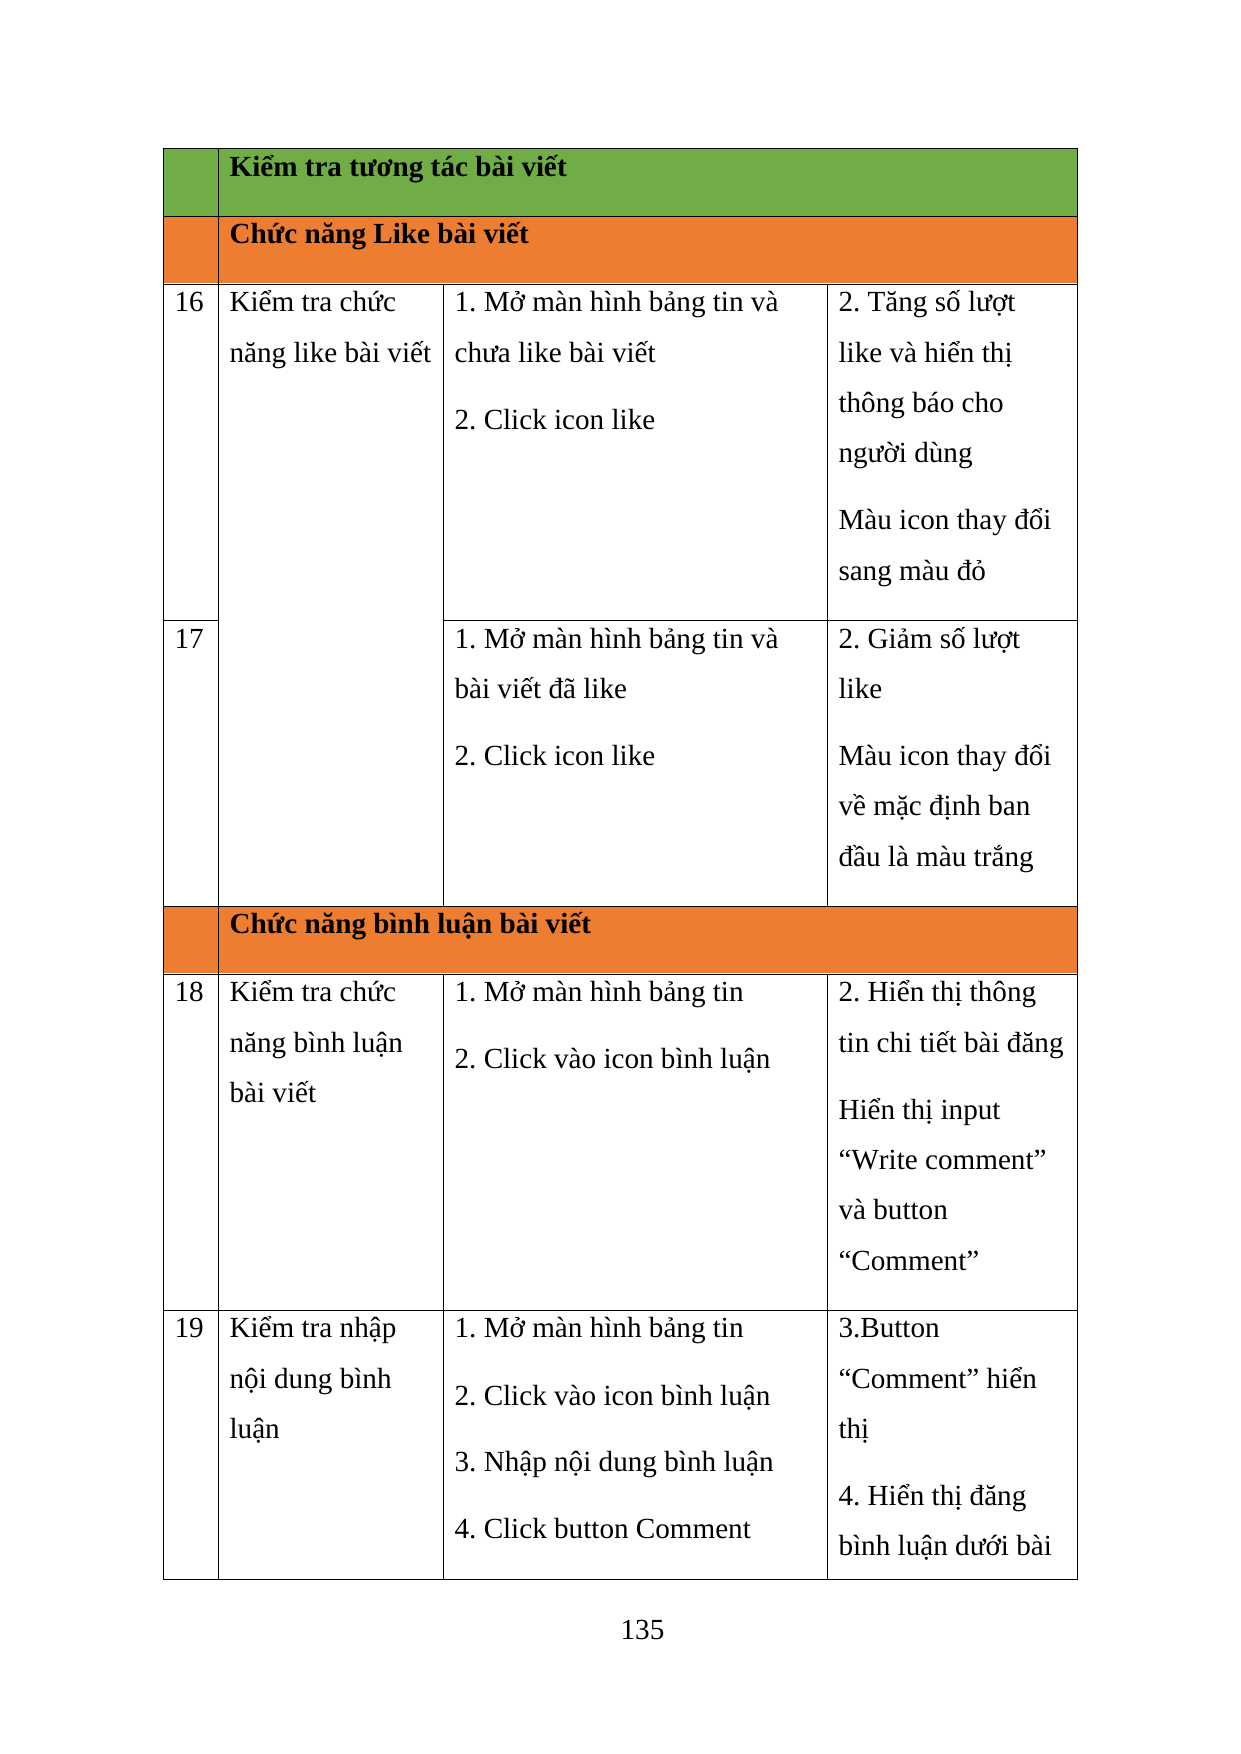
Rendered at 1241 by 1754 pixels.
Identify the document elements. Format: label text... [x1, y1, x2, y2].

table_cell Chức năng Like bài viết [219, 217, 1077, 283]
table_cell 18 [164, 975, 218, 1309]
table_cell 2. Hiển thị thông tin chi tiết bài đăng Hiển thị input “Write comment” và button “Comment” [828, 975, 1077, 1309]
table_cell 1. Mở màn hình bảng tin và bài viết đã like 2. Click icon like [444, 621, 827, 906]
table_cell Kiểm tra tương tác bài viết [219, 149, 1077, 216]
table_cell 2. Giảm số lượt like Màu icon thay đổi về mặc định ban đầu là màu trắng [828, 621, 1077, 906]
table_cell 2. Tăng số lượt like và hiển thị thông báo cho người dùng Màu icon thay đổi sang màu đỏ [828, 285, 1077, 620]
table_cell 16 [164, 285, 218, 620]
table_cell 1. Mở màn hình bảng tin 2. Click vào icon bình luận [444, 975, 827, 1309]
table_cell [219, 1311, 443, 1578]
table_cell 17 [164, 621, 218, 906]
table_cell Kiểm tra chức năng like bài viết [219, 285, 443, 906]
table_cell 1. Mở màn hình bảng tin và chưa like bài viết 2. Click icon like [444, 285, 827, 620]
table_cell [164, 217, 218, 283]
table_cell [164, 907, 218, 973]
table_cell 19 [164, 1311, 218, 1578]
table_cell Chức năng bình luận bài viết [219, 907, 1077, 973]
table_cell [828, 1311, 1077, 1578]
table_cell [444, 1311, 827, 1578]
table_cell Kiểm tra chức năng bình luận bài viết [219, 975, 443, 1309]
table_cell [164, 149, 218, 216]
